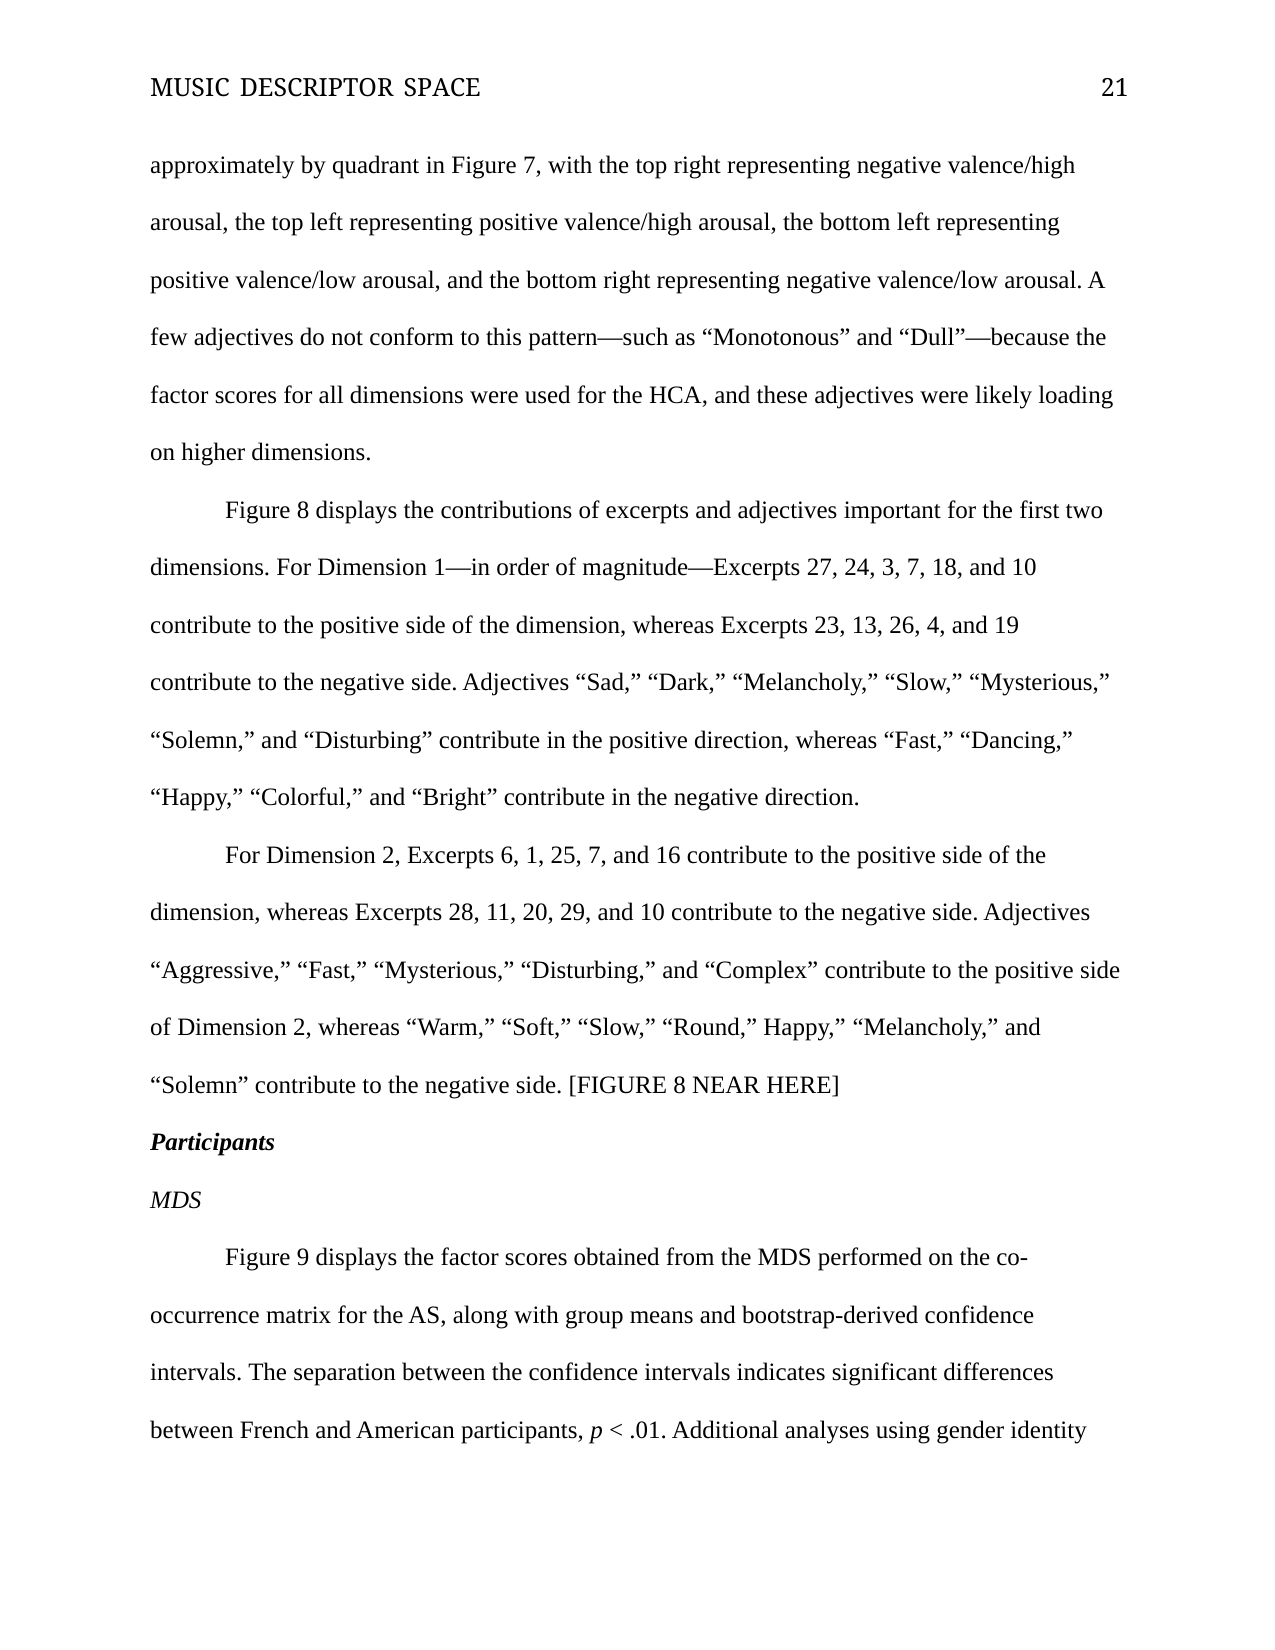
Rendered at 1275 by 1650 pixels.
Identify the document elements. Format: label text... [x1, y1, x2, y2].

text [150, 150, 1125, 466]
subtitle Participants [150, 1127, 1125, 1156]
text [150, 1242, 1125, 1444]
subtitle MDS [150, 1185, 1125, 1214]
text For Dimension 2, Excerpts 6, 1, 25, 7, and 16 contribute to the positive side of the dimension, whereas Excerpts 28, 11, 20, 29, and 10 contribute to the negative side. Adjectives “Aggressive,” “Fast,” “Mysterious,” “Disturbing,” and “Complex” contribute to the positive side of Dimension 2, whereas “Warm,” “Soft,” “Slow,” “Round,” Happy,” “Melancholy,” and “Solemn” contribute to the negative side. [FIGURE 8 NEAR HERE] [150, 840, 1125, 1099]
text Figure 8 displays the contributions of excerpts and adjectives important for the first two dimensions. For Dimension 1—in order of magnitude—Excerpts 27, 24, 3, 7, 18, and 10 contribute to the positive side of the dimension, whereas Excerpts 23, 13, 26, 4, and 19 contribute to the negative side. Adjectives “Sad,” “Dark,” “Melancholy,” “Slow,” “Mysterious,” “Solemn,” and “Disturbing” contribute in the positive direction, whereas “Fast,” “Dancing,” “Happy,” “Colorful,” and “Bright” contribute in the negative direction. [150, 495, 1125, 811]
